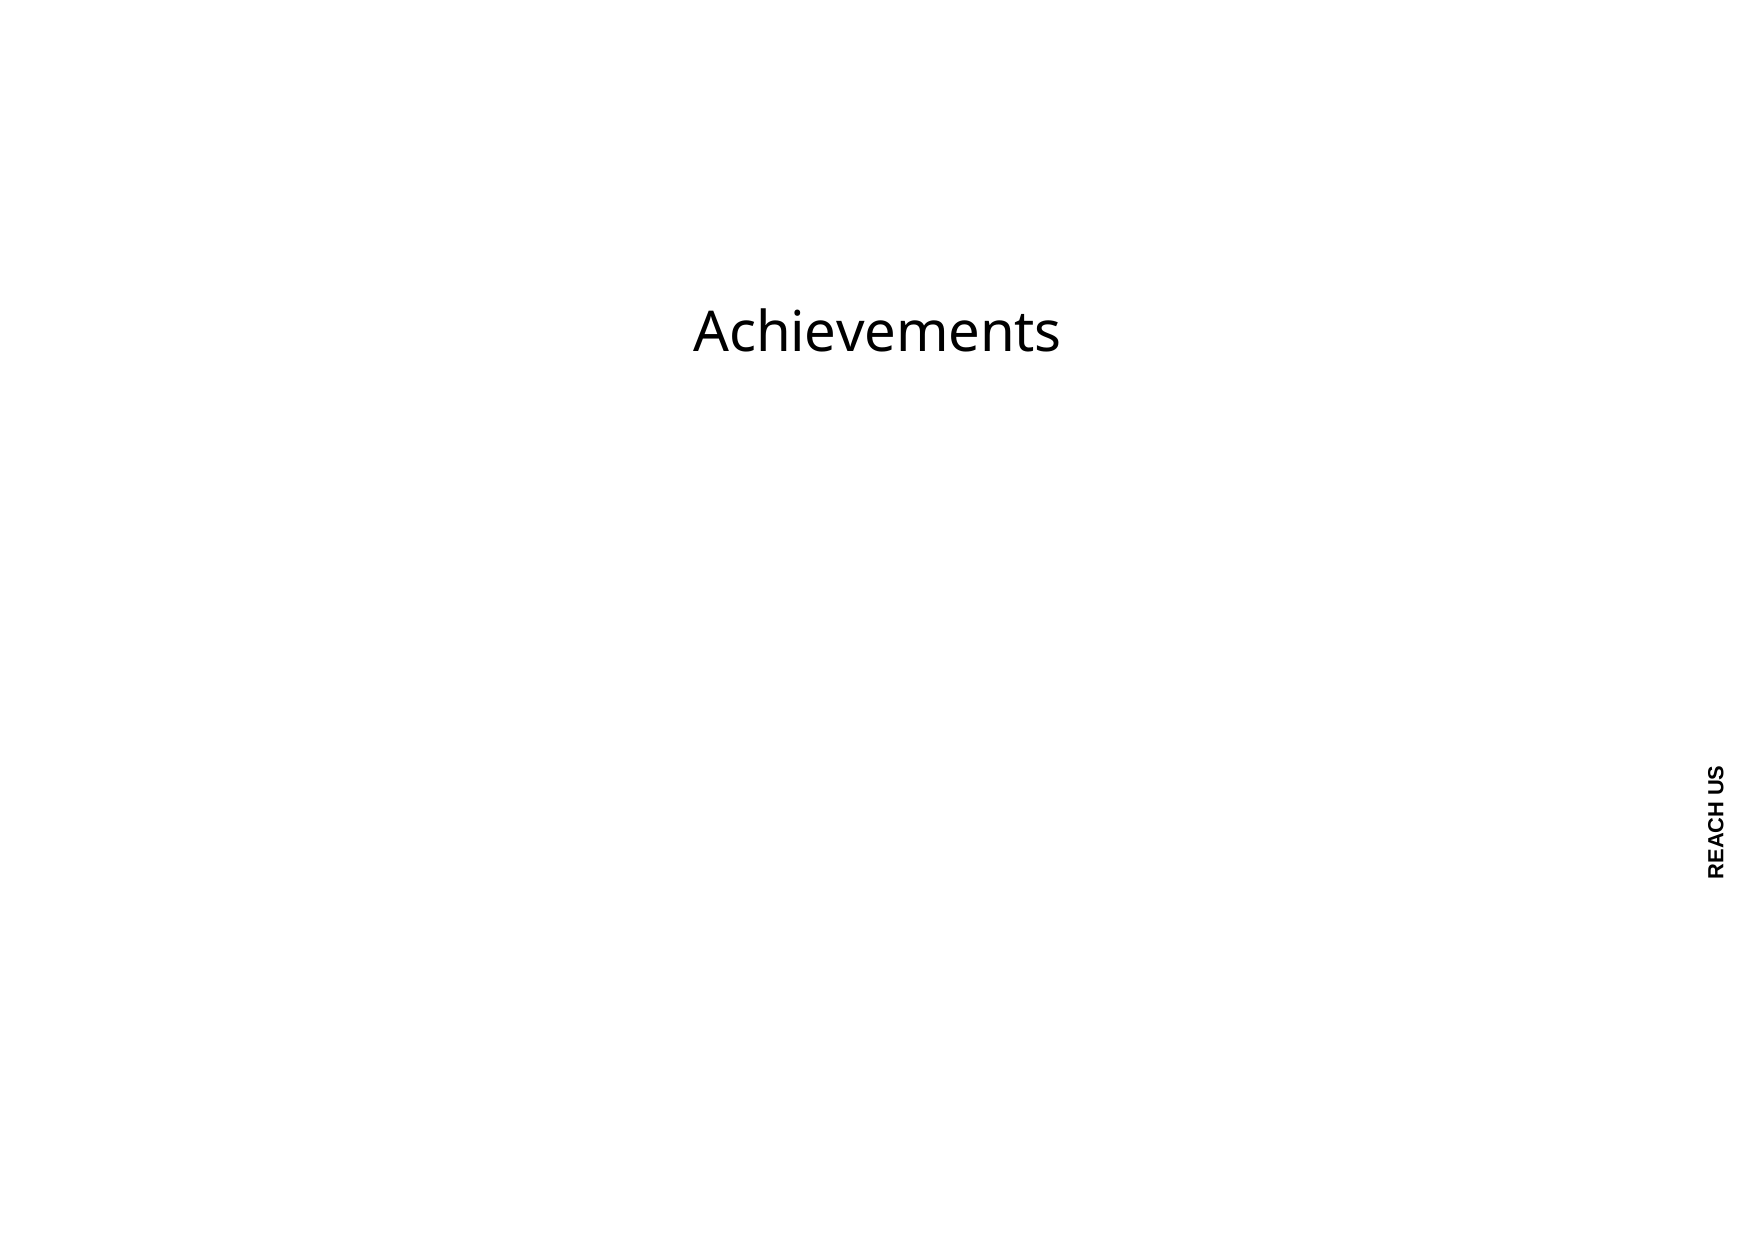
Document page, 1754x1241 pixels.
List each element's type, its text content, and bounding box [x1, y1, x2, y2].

subtitle Achievements [88, 291, 1666, 368]
